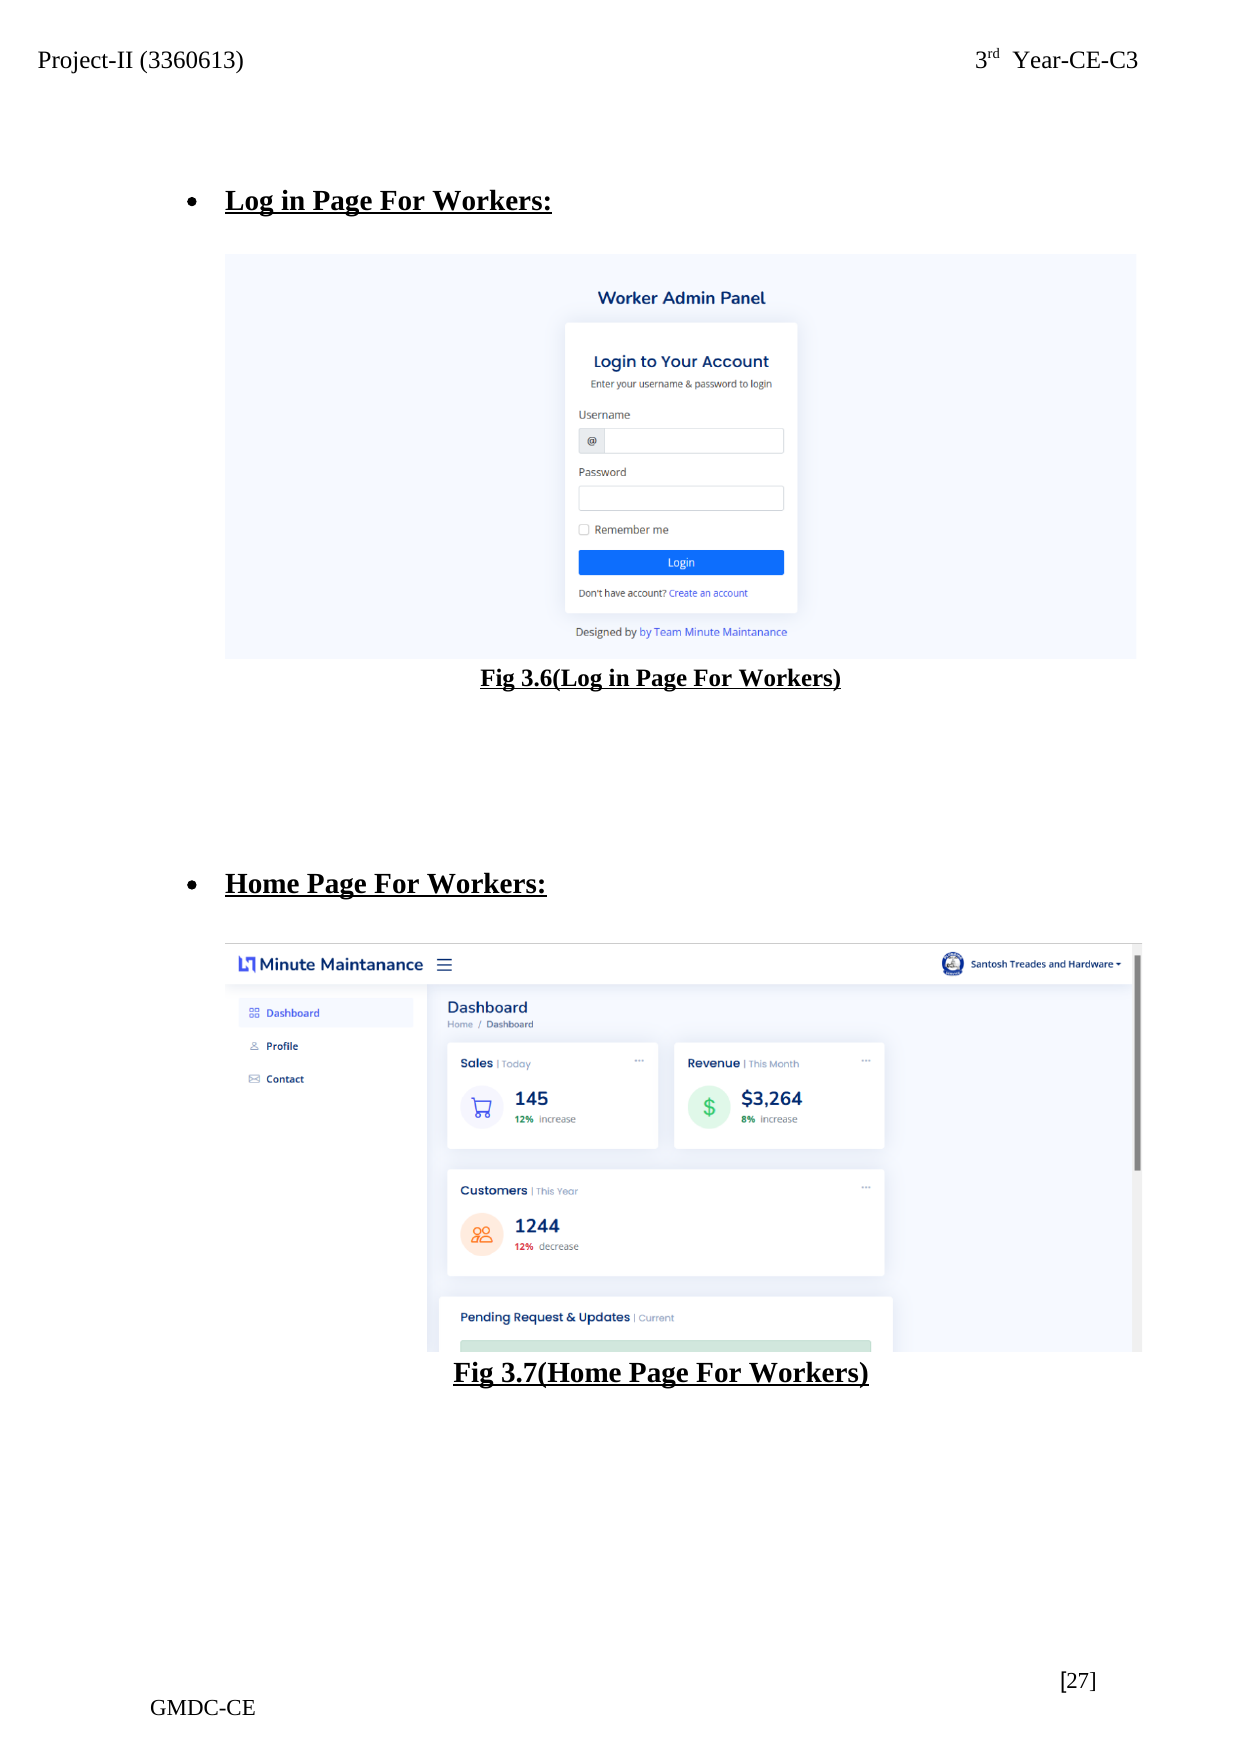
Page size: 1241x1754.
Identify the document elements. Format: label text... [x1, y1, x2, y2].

picture [225, 943, 1143, 1352]
list Fig 3.7(Home Page For Workers) [225, 1355, 1096, 1388]
list Home Page For Workers: [187, 866, 1096, 900]
list Fig 3.6(Log in Page For Workers) [225, 663, 1096, 692]
list Log in Page For Workers: [187, 183, 1096, 217]
picture [225, 254, 1137, 659]
